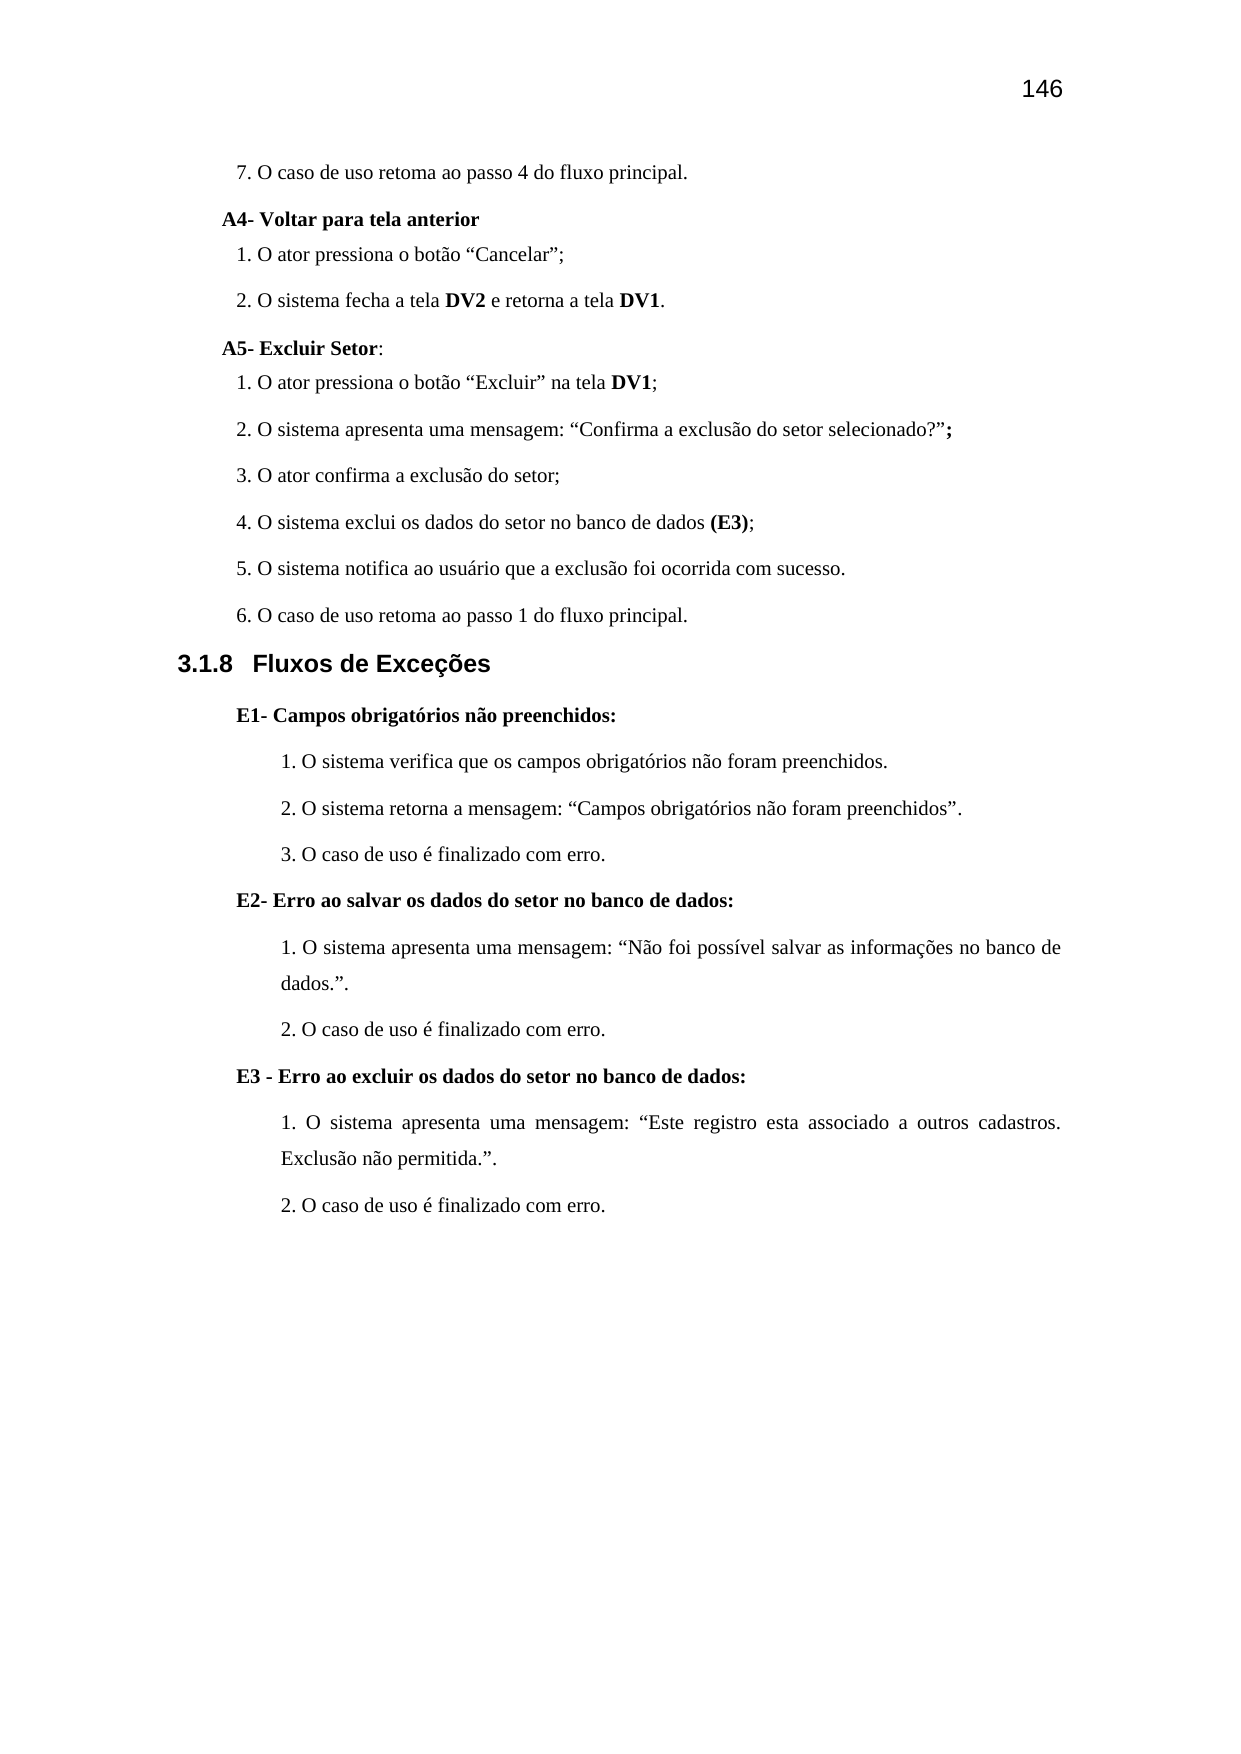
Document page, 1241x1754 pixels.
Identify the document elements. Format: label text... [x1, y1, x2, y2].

text A4- Voltar para tela anterior [177, 206, 1063, 231]
text 4. O sistema exclui os dados do setor no banco de dados (E3); [236, 509, 1063, 534]
text 1. O ator pressiona o botão “Excluir” na tela DV1; [236, 370, 1063, 394]
text 5. O sistema notifica ao usuário que a exclusão foi ocorrida com sucesso. [236, 556, 1063, 580]
text 2. O sistema apresenta uma mensagem: “Confirma a exclusão do setor selecionado?”; [236, 417, 1063, 441]
text E2- Erro ao salvar os dados do setor no banco de dados: [236, 888, 1063, 912]
text 1. O ator pressiona o botão “Cancelar”; [236, 242, 1063, 266]
text Fluxos de Exceções [177, 649, 1063, 678]
text 3. O caso de uso é finalizado com erro. [281, 842, 1063, 866]
text 6. O caso de uso retoma ao passo 1 do fluxo principal. [236, 602, 1063, 627]
text E3 - Erro ao excluir os dados do setor no banco de dados: [236, 1064, 1063, 1088]
text 1. O sistema apresenta uma mensagem: “Este registro esta associado a outros cadastros. Exclusão não permitida.”. [281, 1110, 1063, 1170]
text E1- Campos obrigatórios não preenchidos: [236, 702, 1063, 727]
text 1. O sistema verifica que os campos obrigatórios não foram preenchidos. [281, 749, 1063, 773]
text 2. O caso de uso é finalizado com erro. [281, 1017, 1063, 1041]
text 2. O sistema retorna a mensagem: “Campos obrigatórios não foram preenchidos”. [281, 795, 1063, 819]
text 7. O caso de uso retoma ao passo 4 do fluxo principal. [236, 160, 1063, 184]
text A5- Excluir Setor: [177, 335, 1063, 360]
text 2. O sistema fecha a tela DV2 e retorna a tela DV1. [177, 288, 1063, 312]
text 1. O sistema apresenta uma mensagem: “Não foi possível salvar as informações no banco de dados.”. [281, 935, 1063, 995]
text 3. O ator confirma a exclusão do setor; [236, 463, 1063, 487]
text 2. O caso de uso é finalizado com erro. [281, 1193, 1063, 1217]
